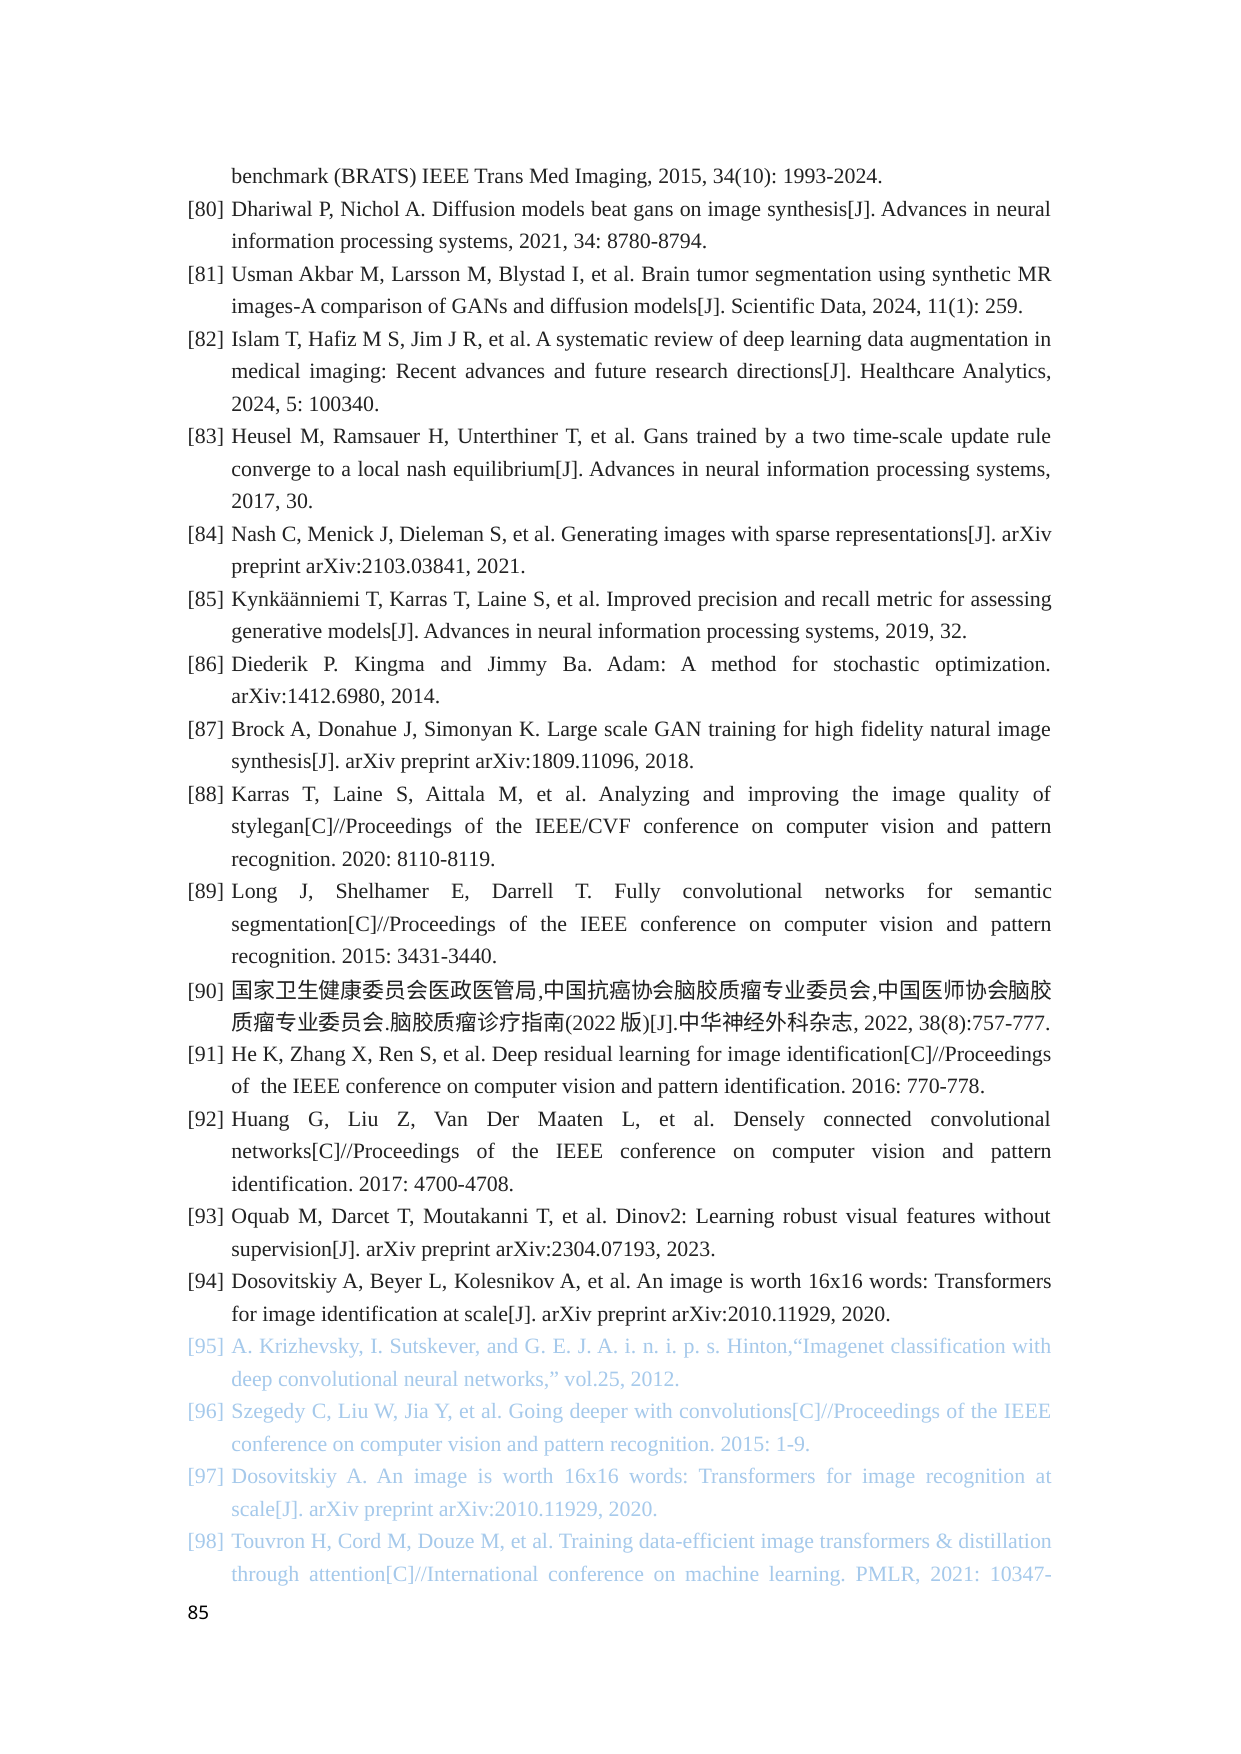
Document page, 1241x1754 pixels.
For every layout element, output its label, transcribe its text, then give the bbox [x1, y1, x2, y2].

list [187, 160, 1053, 192]
list A. Krizhevsky, I. Sutskever, and G. E. J. A. i. n. i. p. s. Hinton,“Imagenet classification with deep convolutional neural networks,” vol.25, 2012. [187, 1330, 1053, 1395]
list Islam T, Hafiz M S, Jim J R, et al. A systematic review of deep learning data augmentation in medical imaging: Recent advances and future research directions[J]. Healthcare Analytics, 2024, 5: 100340. [187, 322, 1053, 420]
list Szegedy C, Liu W, Jia Y, et al. Going deeper with convolutions[C]//Proceedings of the IEEE conference on computer vision and pattern recognition. 2015: 1-9. [187, 1395, 1053, 1460]
list Oquab M, Darcet T, Moutakanni T, et al. Dinov2: Learning robust visual features without supervision[J]. arXiv preprint arXiv:2304.07193, 2023. [187, 1200, 1053, 1265]
list Dhariwal P, Nichol A. Diffusion models beat gans on image synthesis[J]. Advances in neural information processing systems, 2021, 34: 8780-8794. [187, 192, 1053, 257]
list Brock A, Donahue J, Simonyan K. Large scale GAN training for high fidelity natural image synthesis[J]. arXiv preprint arXiv:1809.11096, 2018. [187, 712, 1053, 777]
list Long J, Shelhamer E, Darrell T. Fully convolutional networks for semantic segmentation[C]//Proceedings of the IEEE conference on computer vision and pattern recognition. 2015: 3431-3440. [187, 875, 1053, 972]
list Heusel M, Ramsauer H, Unterthiner T, et al. Gans trained by a two time-scale update rule converge to a local nash equilibrium[J]. Advances in neural information processing systems, 2017, 30. [187, 420, 1053, 517]
list Nash C, Menick J, Dieleman S, et al. Generating images with sparse representations[J]. arXiv preprint arXiv:2103.03841, 2021. [187, 517, 1053, 582]
list Usman Akbar M, Larsson M, Blystad I, et al. Brain tumor segmentation using synthetic MR images-A comparison of GANs and diffusion models[J]. Scientific Data, 2024, 11(1): 259. [187, 257, 1053, 322]
list Karras T, Laine S, Aittala M, et al. Analyzing and improving the image quality of stylegan[C]//Proceedings of the IEEE/CVF conference on computer vision and pattern recognition. 2020: 8110-8119. [187, 777, 1053, 875]
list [187, 1525, 1053, 1590]
list Diederik P. Kingma and Jimmy Ba. Adam: A method for stochastic optimization. arXiv:1412.6980, 2014. [187, 647, 1053, 712]
list He K, Zhang X, Ren S, et al. Deep residual learning for image identification[C]//Proceedings of the IEEE conference on computer vision and pattern identification. 2016: 770-778. [187, 1037, 1053, 1102]
list 国家卫生健康委员会医政医管局,中国抗癌协会脑胶质瘤专业委员会,中国医师协会脑胶质瘤专业委员会.脑胶质瘤诊疗指南(2022版)[J].中华神经外科杂志, 2022, 38(8):757-777. [187, 972, 1053, 1037]
list Dosovitskiy A, Beyer L, Kolesnikov A, et al. An image is worth 16x16 words: Transformers for image identification at scale[J]. arXiv preprint arXiv:2010.11929, 2020. [187, 1265, 1053, 1330]
list Kynkäänniemi T, Karras T, Laine S, et al. Improved precision and recall metric for assessing generative models[J]. Advances in neural information processing systems, 2019, 32. [187, 582, 1053, 647]
list Dosovitskiy A. An image is worth 16x16 words: Transformers for image recognition at scale[J]. arXiv preprint arXiv:2010.11929, 2020. [187, 1460, 1053, 1525]
list Huang G, Liu Z, Van Der Maaten L, et al. Densely connected convolutional networks[C]//Proceedings of the IEEE conference on computer vision and pattern identification. 2017: 4700-4708. [187, 1102, 1053, 1200]
